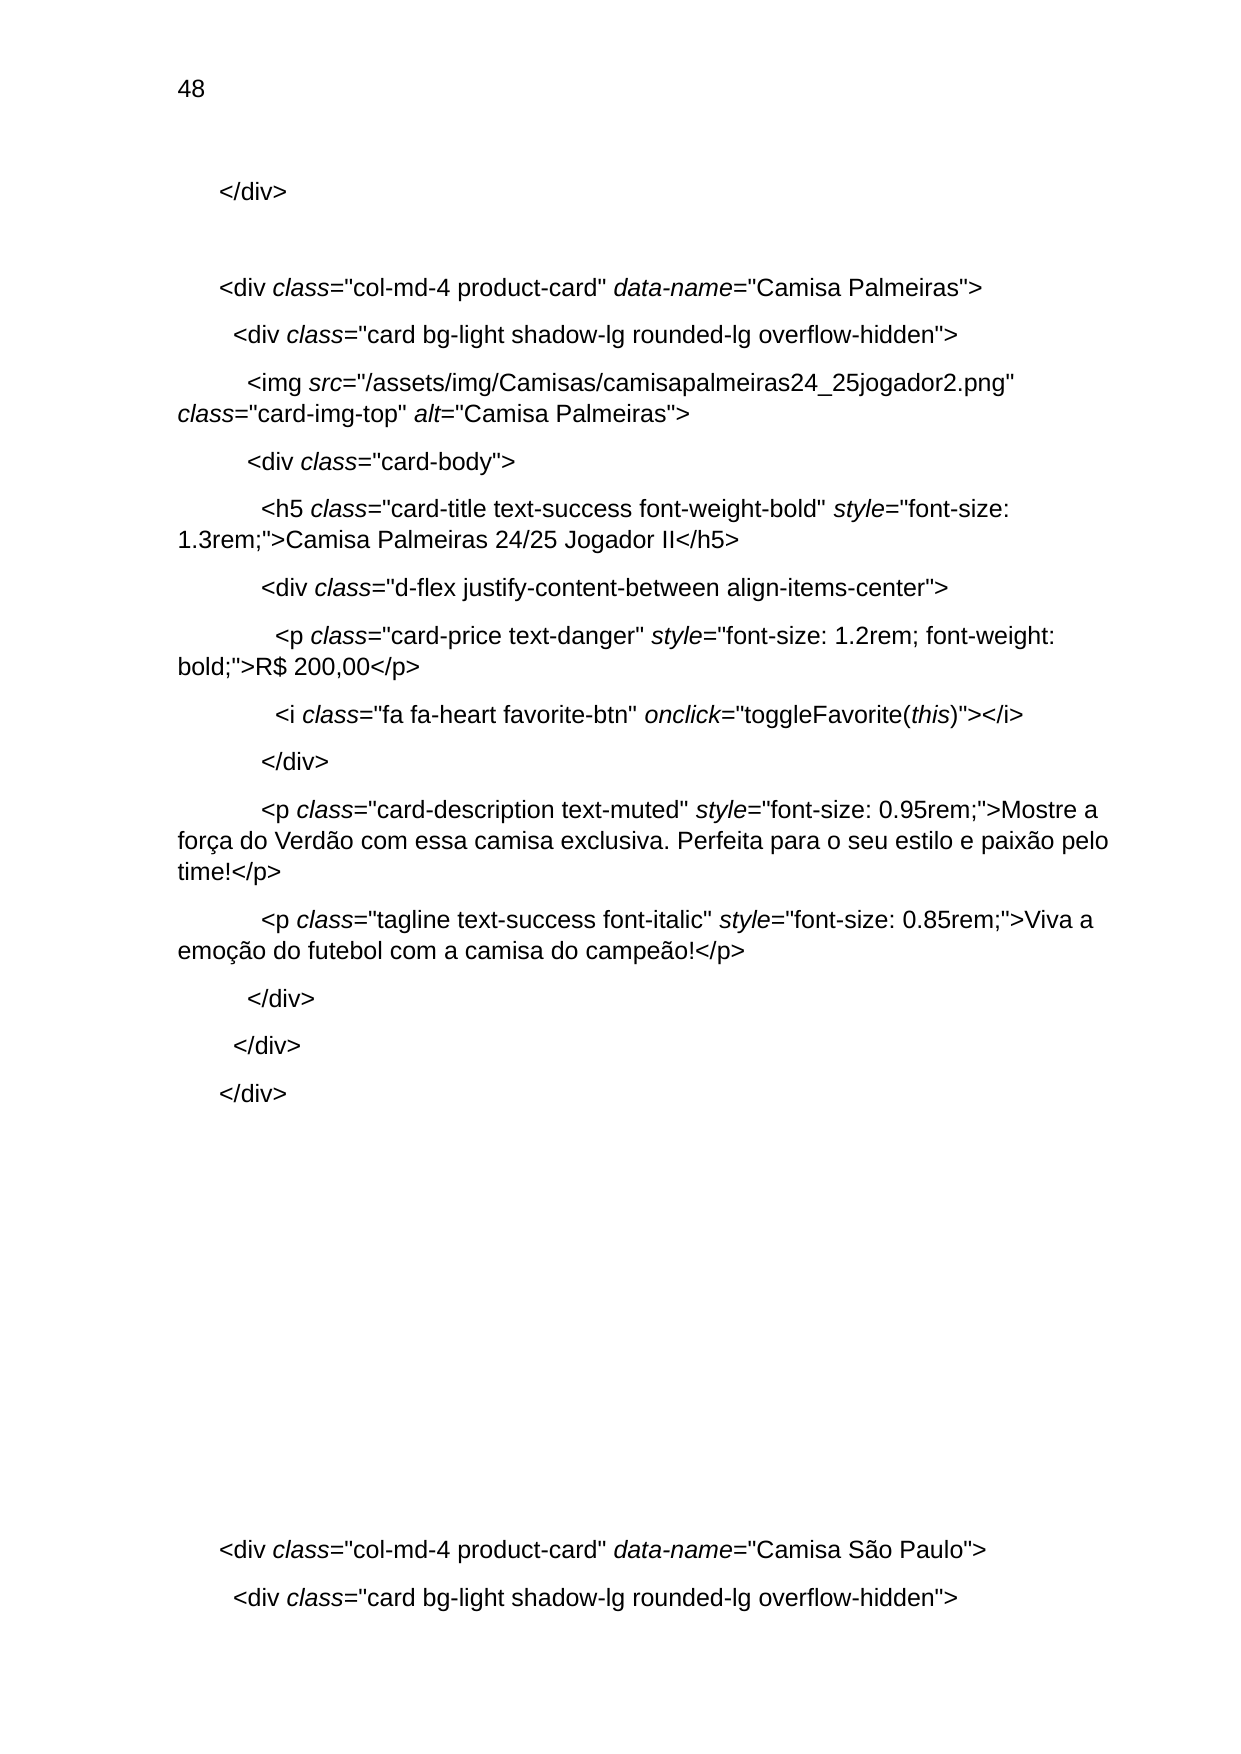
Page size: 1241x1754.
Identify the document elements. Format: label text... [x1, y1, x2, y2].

text <div class="col-md-4 product-card" data-name="Camisa São Paulo"> [177, 1535, 1122, 1564]
text <div class="col-md-4 product-card" data-name="Camisa Palmeiras"> [177, 273, 1122, 301]
text <i class="fa fa-heart favorite-btn" onclick="toggleFavorite(this)"></i> [177, 700, 1122, 728]
text </div> [177, 177, 1122, 206]
text </div> [177, 1031, 1122, 1060]
text <div class="d-flex justify-content-between align-items-center"> [177, 573, 1122, 602]
text <div class="card bg-light shadow-lg rounded-lg overflow-hidden"> [177, 1583, 1122, 1611]
text <p class="card-description text-muted" style="font-size: 0.95rem;">Mostre a força do Verdão com essa camisa exclusiva. Perfeita para o seu estilo e paixão pelo time!</p> [177, 795, 1122, 886]
text </div> [177, 984, 1122, 1012]
text </div> [177, 1079, 1122, 1108]
text <p class="card-price text-danger" style="font-size: 1.2rem; font-weight: bold;">R$ 200,00</p> [177, 621, 1122, 681]
text <div class="card-body"> [177, 447, 1122, 476]
text <p class="tagline text-success font-italic" style="font-size: 0.85rem;">Viva a emoção do futebol com a camisa do campeão!</p> [177, 905, 1122, 965]
text </div> [177, 747, 1122, 776]
text <img src="/assets/img/Camisas/camisapalmeiras24_25jogador2.png" class="card-img-top" alt="Camisa Palmeiras"> [177, 368, 1122, 428]
text <div class="card bg-light shadow-lg rounded-lg overflow-hidden"> [177, 320, 1122, 349]
text <h5 class="card-title text-success font-weight-bold" style="font-size: 1.3rem;">Camisa Palmeiras 24/25 Jogador II</h5> [177, 494, 1122, 554]
